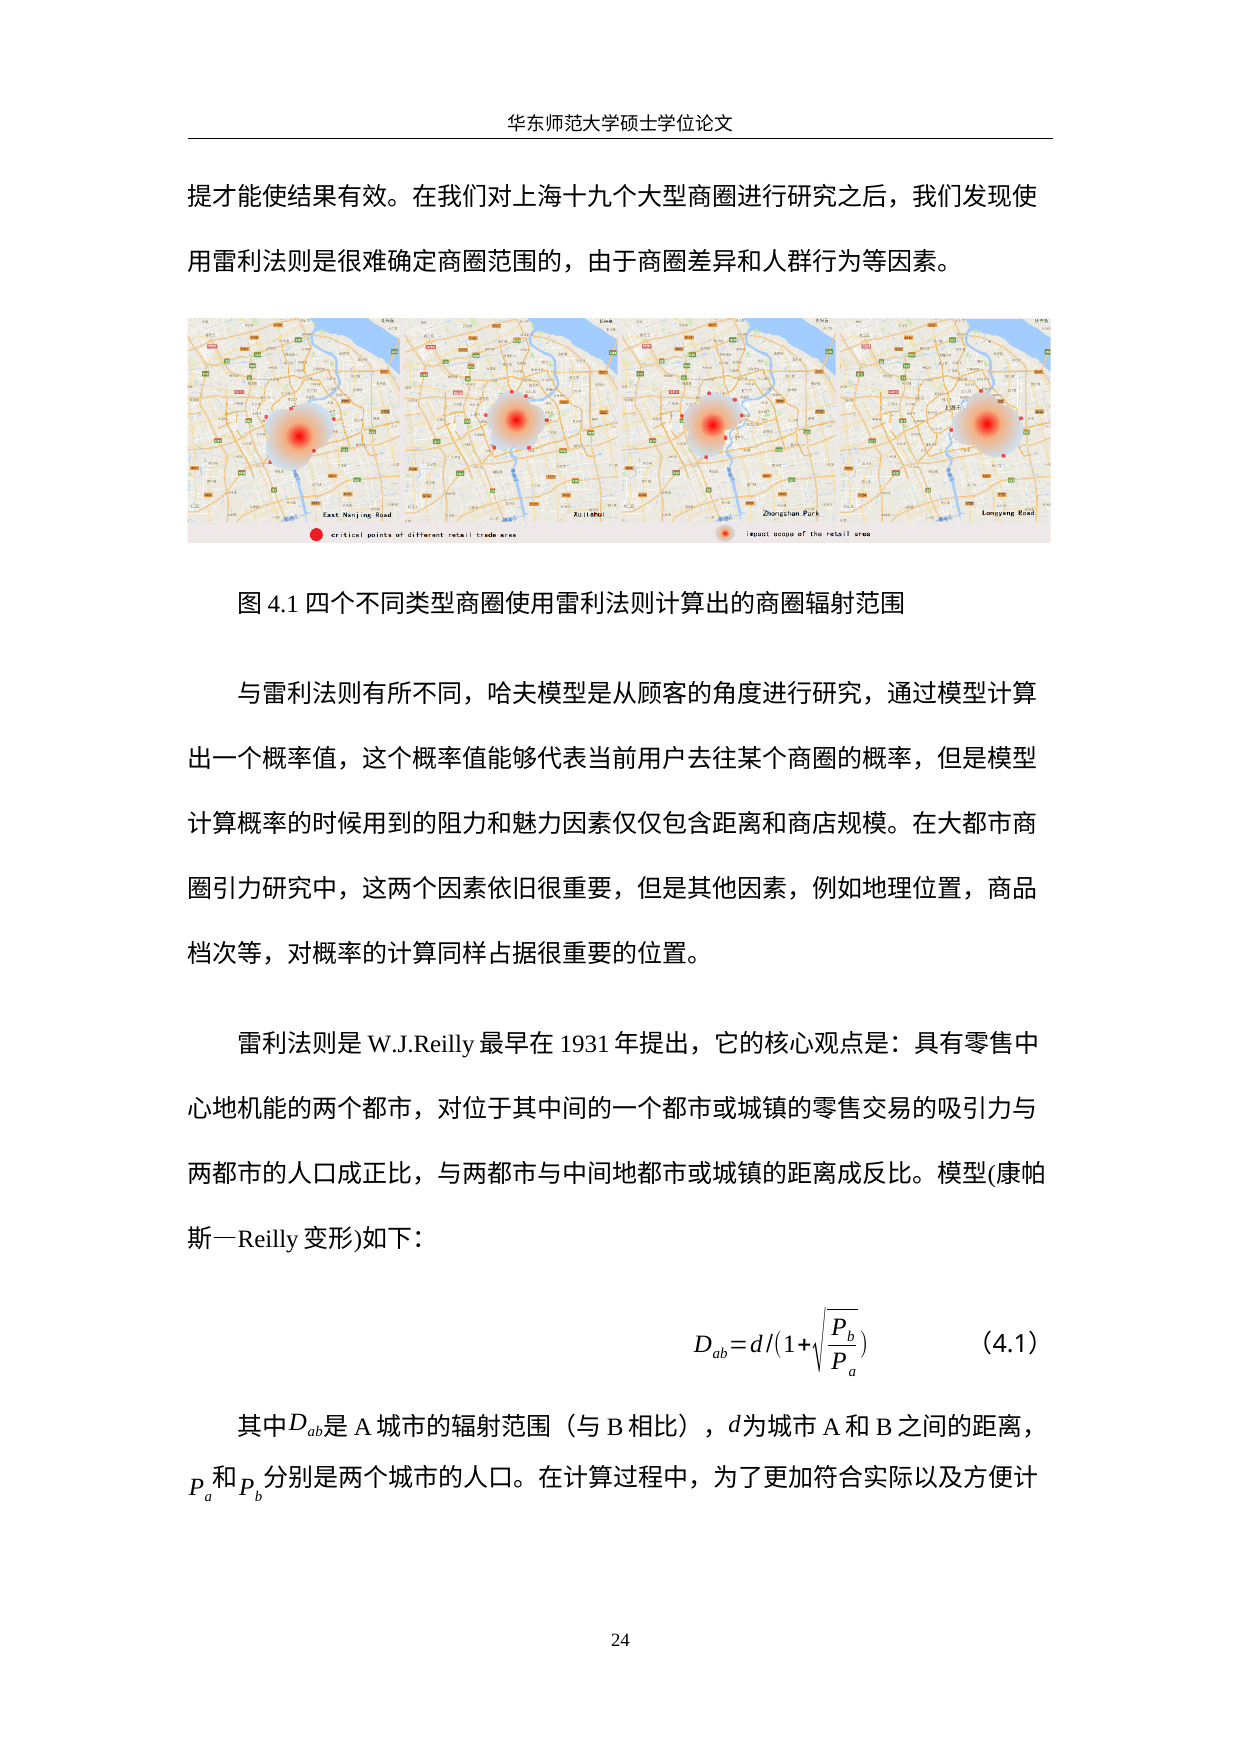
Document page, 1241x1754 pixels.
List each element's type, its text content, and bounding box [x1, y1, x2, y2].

text 与雷利法则有所不同，哈夫模型是从顾客的角度进行研究，通过模型计算出一个概率值，这个概率值能够代表当前用户去往某个商圈的概率，但是模型计算概率的时候用到的阻力和魅力因素仅仅包含距离和商店规模。在大都市商圈引力研究中，这两个因素依旧很重要，但是其他因素，例如地理位置，商品档次等，对概率的计算同样占据很重要的位置。 [187, 659, 1053, 984]
text 图4.1 四个不同类型商圈使用雷利法则计算出的商圈辐射范围 [187, 569, 1053, 634]
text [187, 162, 1053, 292]
text （4.1） [187, 1294, 1053, 1392]
text 雷利法则是W.J.Reilly最早在1931年提出，它的核心观点是：具有零售中心地机能的两个都市，对位于其中间的一个都市或城镇的零售交易的吸引力与两都市的人口成正比，与两都市与中间地都市或城镇的距离成反比。模型(康帕斯—Reilly变形)如下： [187, 1009, 1053, 1269]
picture [187, 318, 1051, 543]
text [187, 1392, 1053, 1522]
